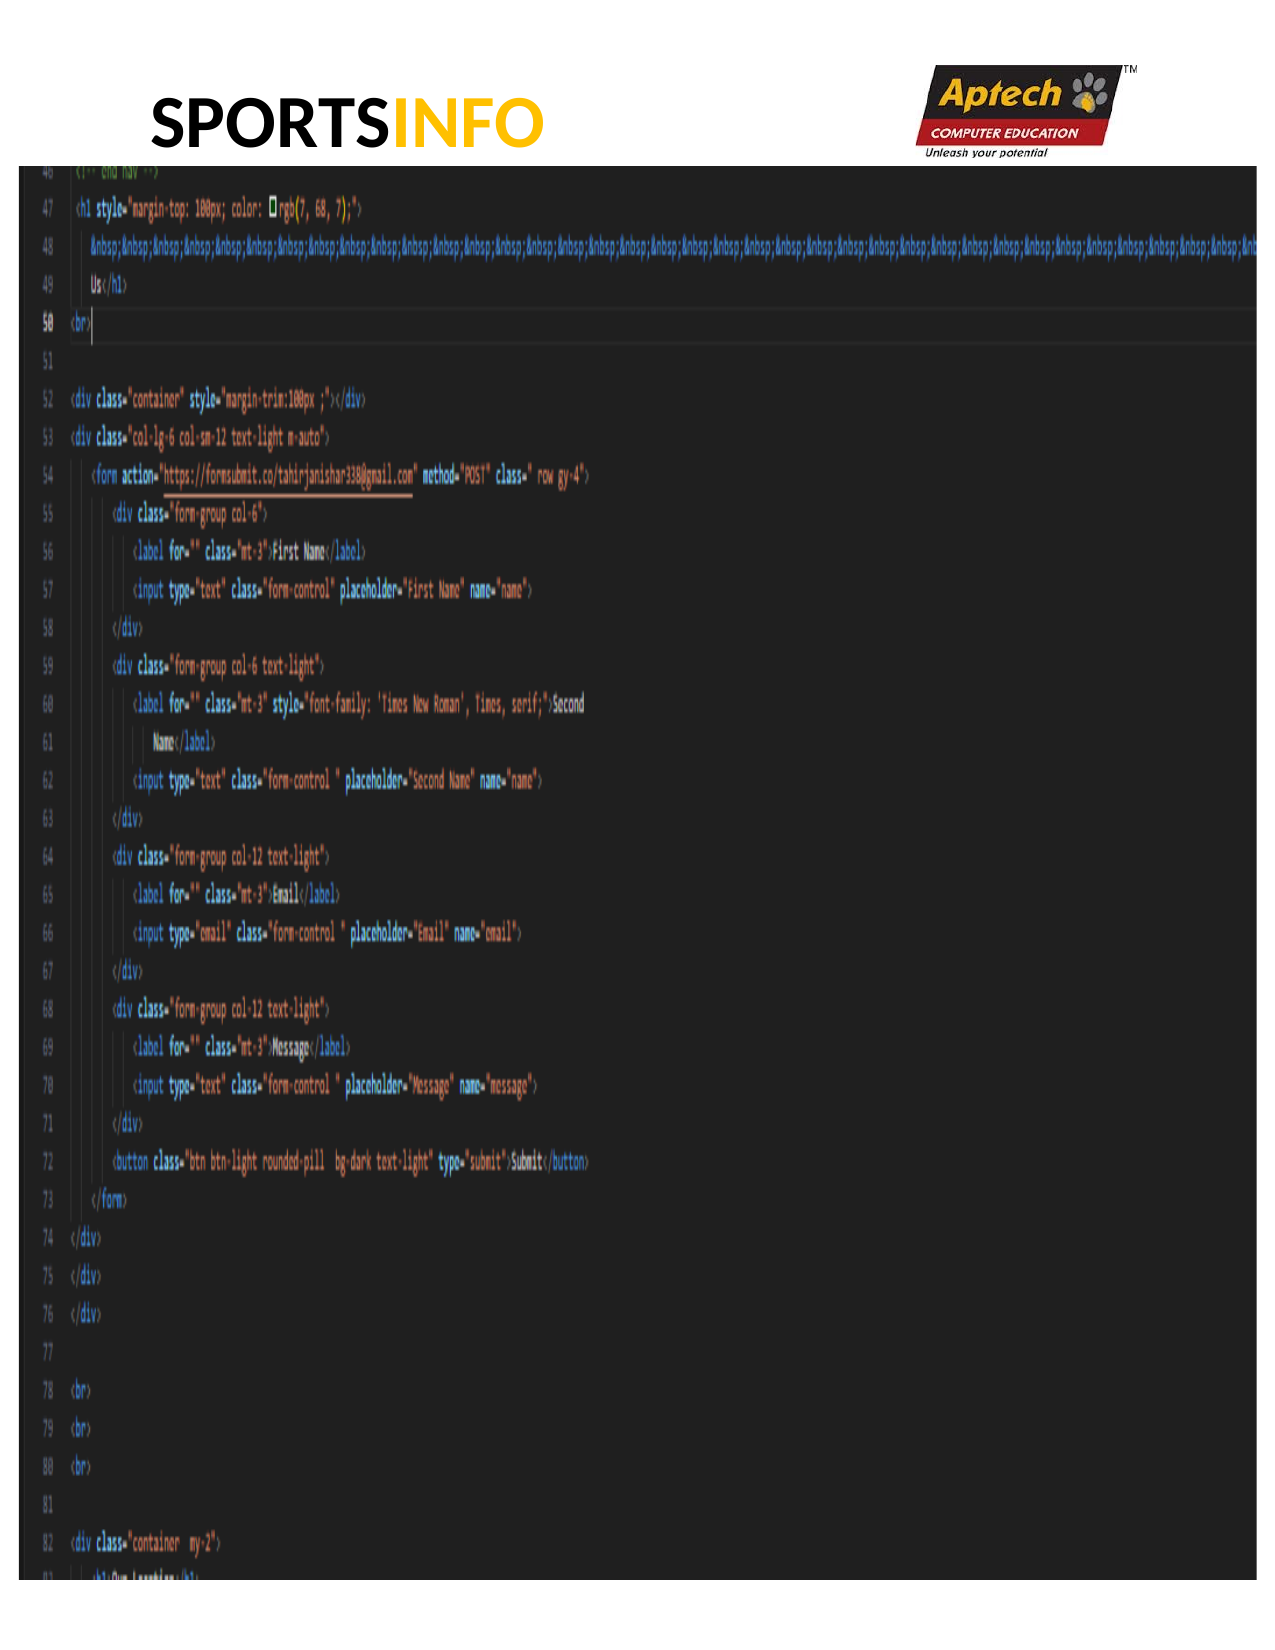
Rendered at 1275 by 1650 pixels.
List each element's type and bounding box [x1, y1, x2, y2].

picture [915, 65, 1137, 158]
picture [18, 166, 1257, 1580]
